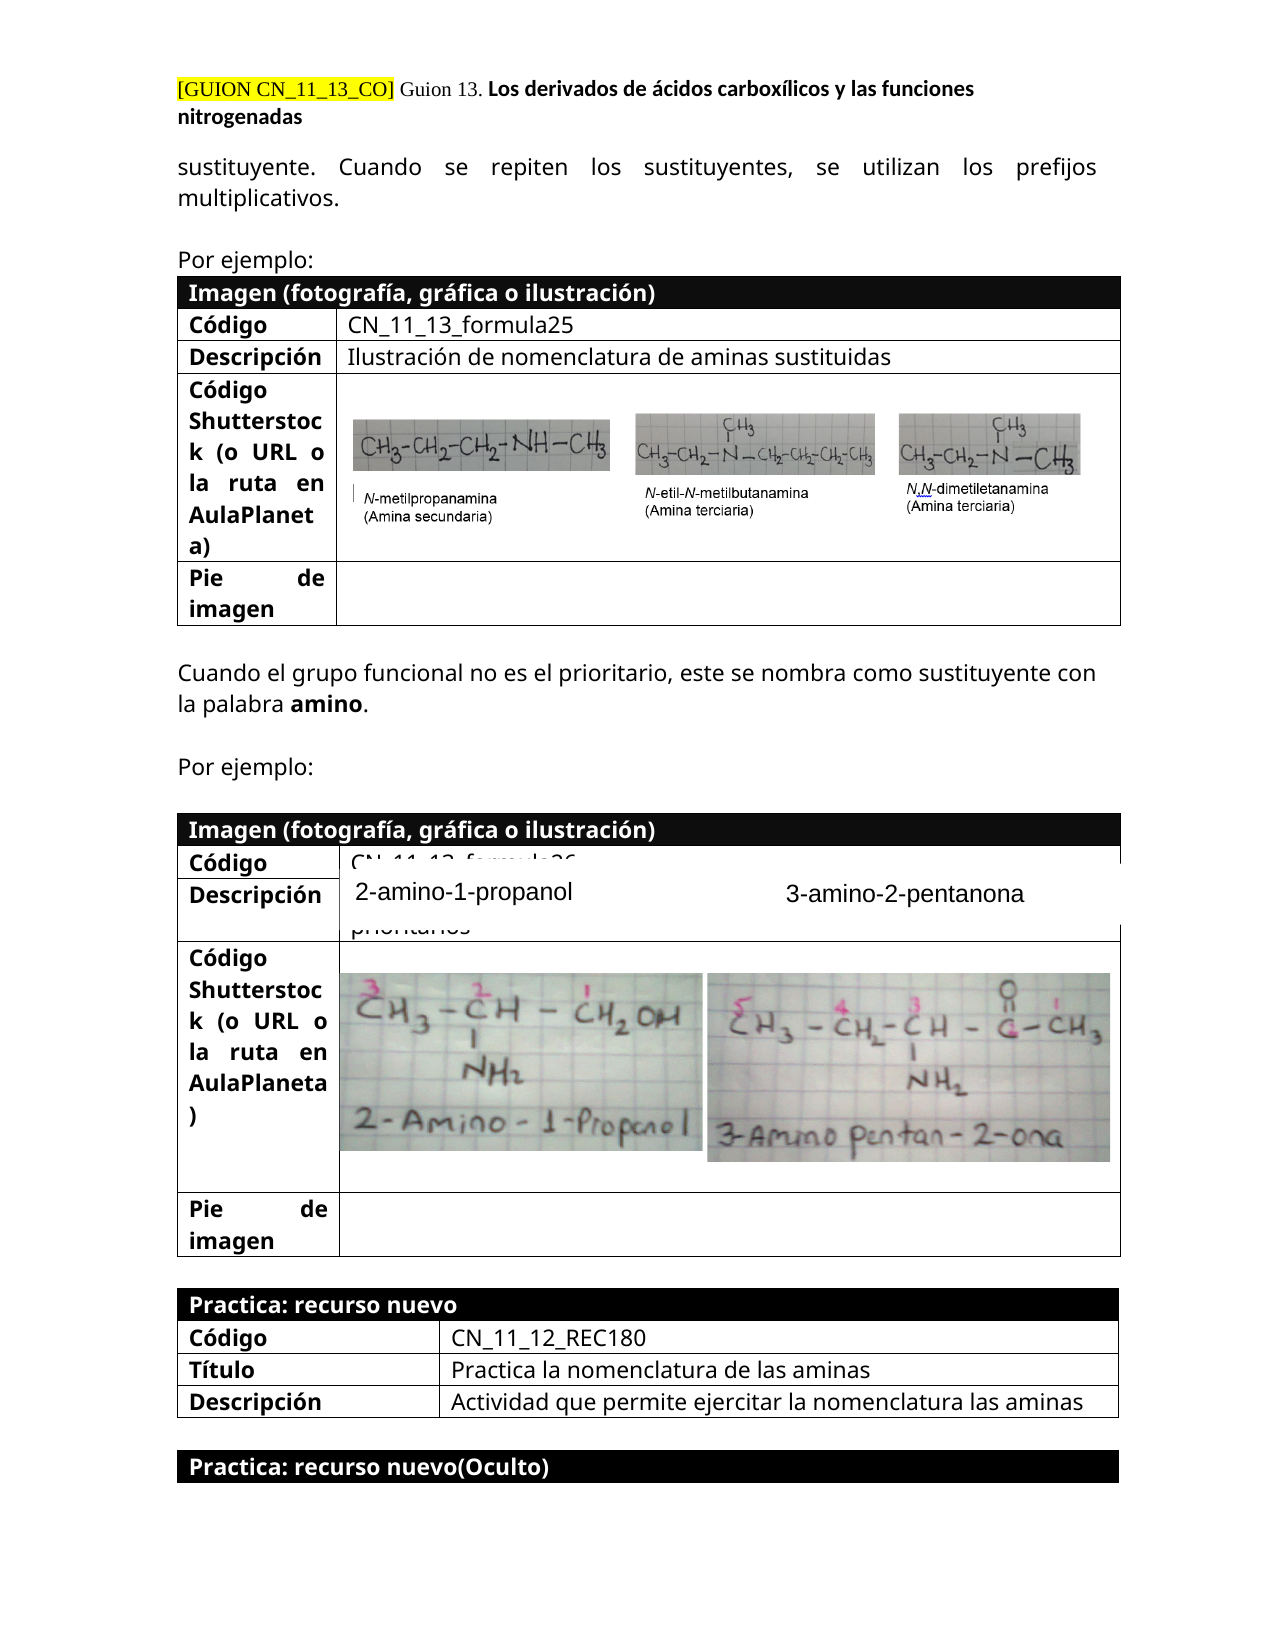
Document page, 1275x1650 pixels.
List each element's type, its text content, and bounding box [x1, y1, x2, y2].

table_header Imagen (fotografía, gráfica o ilustración) [178, 277, 1120, 308]
table_cell Pie de imagen [178, 562, 336, 624]
table_cell Practica la nomenclatura de las aminas [440, 1354, 1118, 1385]
table_cell Título [178, 1354, 439, 1385]
table_cell CN_11_12_REC180 [440, 1321, 1118, 1353]
table_cell Ilustración de nomenclatura de aminas con grupos funcionales prioritarios [340, 925, 1120, 941]
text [177, 151, 1098, 213]
table_cell [337, 562, 1120, 624]
table_cell [337, 374, 1120, 561]
picture [339, 973, 703, 1151]
text Por ejemplo: [177, 751, 1098, 782]
table_header Practica: recurso nuevo [178, 1289, 1118, 1320]
table_cell Código Shutterstock (o URL o la ruta en AulaPlaneta) [178, 374, 336, 561]
text Por ejemplo: [177, 244, 1098, 276]
table_cell CN_11_13_formula25 [337, 309, 1120, 340]
table_cell Descripción [178, 879, 339, 941]
table_cell [340, 942, 1120, 1192]
table_header Imagen (fotografía, gráfica o ilustración) [178, 814, 1120, 845]
picture [347, 404, 1084, 548]
table_header Practica: recurso nuevo(Oculto) [178, 1451, 1118, 1482]
picture [707, 973, 1110, 1162]
table_cell Descripción [178, 1386, 439, 1417]
table_cell [340, 1193, 1120, 1256]
table_cell Código [178, 309, 336, 340]
table_cell Descripción [178, 341, 336, 372]
table_cell Código [178, 1321, 439, 1353]
table_cell CN_11_13_formula26 [340, 846, 1120, 869]
table_cell Pie de imagen [178, 1193, 339, 1256]
table_cell Actividad que permite ejercitar la nomenclatura las aminas [440, 1386, 1118, 1417]
table_cell Código [178, 846, 339, 878]
text Cuando el grupo funcional no es el prioritario, este se nombra como sustituyente con la palabra amino. [177, 657, 1098, 719]
table_cell Ilustración de nomenclatura de aminas sustituidas [337, 341, 1120, 372]
table_cell Código Shutterstock (o URL o la ruta en AulaPlaneta) [178, 942, 339, 1192]
